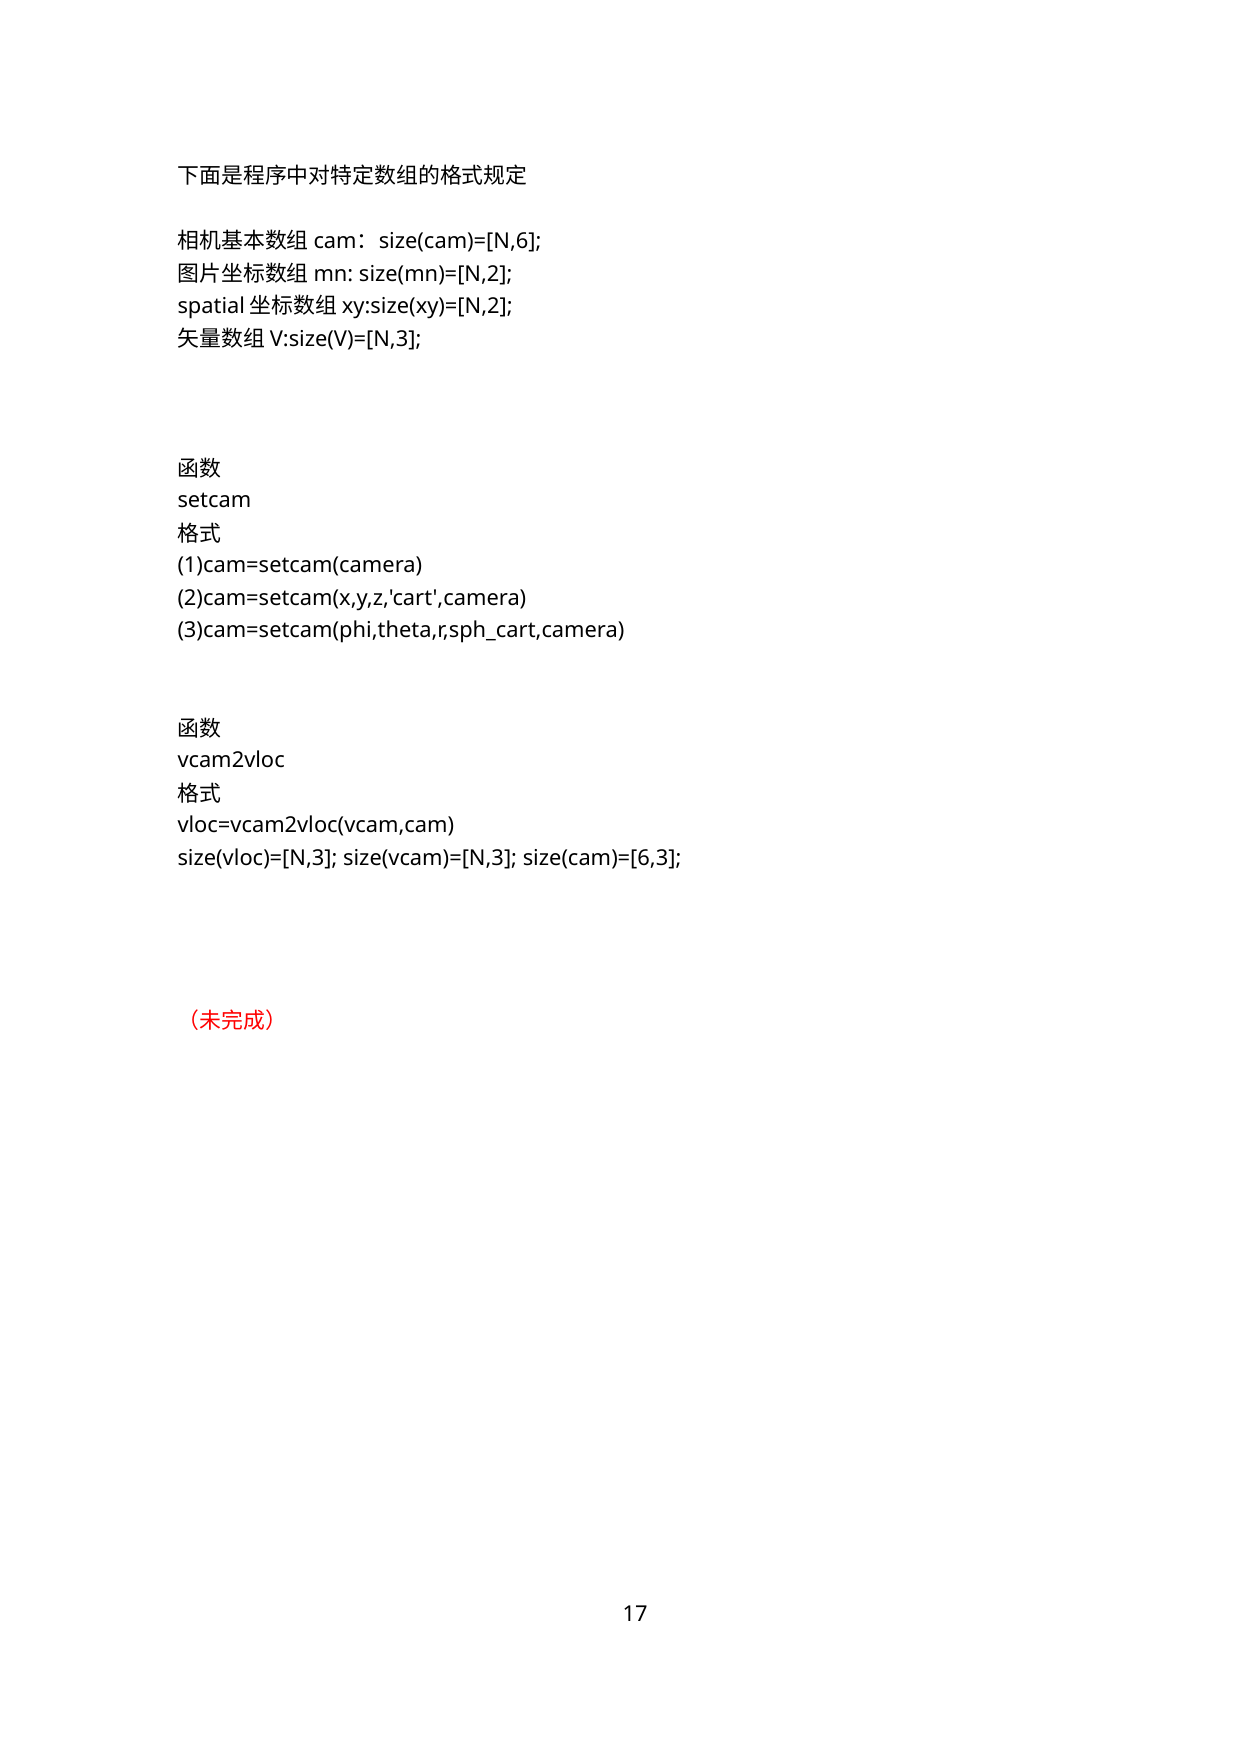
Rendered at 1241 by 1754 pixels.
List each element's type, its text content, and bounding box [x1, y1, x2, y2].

text (2)cam=setcam(x,y,z,'cart',camera) [177, 580, 1092, 613]
text 图片坐标数组 mn: size(mn)=[N,2]; [177, 255, 1092, 288]
text (1)cam=setcam(camera) [177, 548, 1092, 580]
text vloc=vcam2vloc(vcam,cam) [177, 808, 1092, 840]
text 函数 [177, 450, 1092, 483]
text 格式 [177, 515, 1092, 548]
text 相机基本数组 cam：size(cam)=[N,6]; [177, 223, 1092, 255]
text vcam2vloc [177, 743, 1092, 775]
text setcam [177, 483, 1092, 515]
text （未完成） [177, 1003, 1092, 1035]
text size(vloc)=[N,3]; size(vcam)=[N,3]; size(cam)=[6,3]; [177, 840, 1092, 873]
text 矢量数组 V:size(V)=[N,3]; [177, 320, 1092, 353]
text 下面是程序中对特定数组的格式规定 [177, 158, 1092, 190]
text (3)cam=setcam(phi,theta,r,sph_cart,camera) [177, 613, 1092, 645]
text 函数 [177, 710, 1092, 743]
text spatial坐标数组 xy:size(xy)=[N,2]; [177, 288, 1092, 320]
text 格式 [177, 775, 1092, 808]
